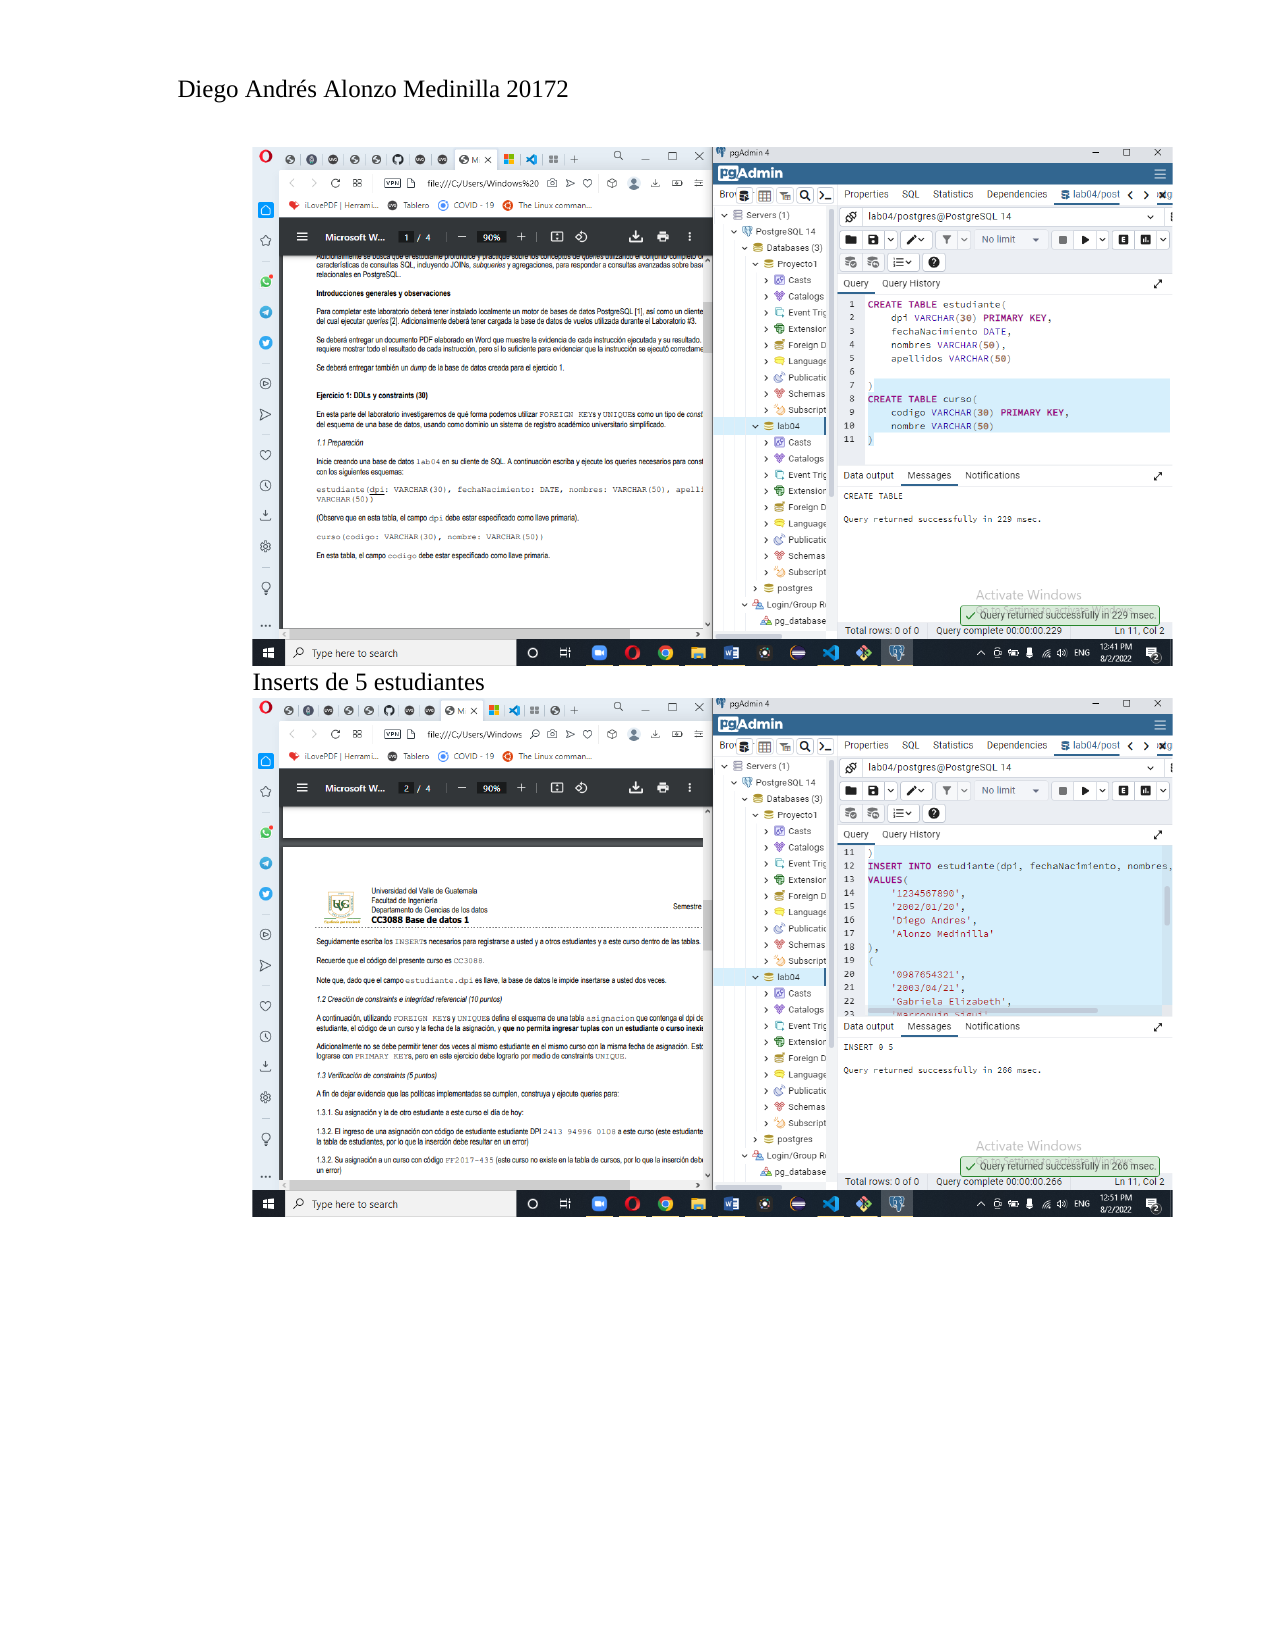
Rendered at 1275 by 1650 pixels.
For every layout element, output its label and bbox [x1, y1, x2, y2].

picture [252, 698, 1173, 1217]
list [215, 148, 1098, 1216]
picture [252, 147, 1173, 666]
